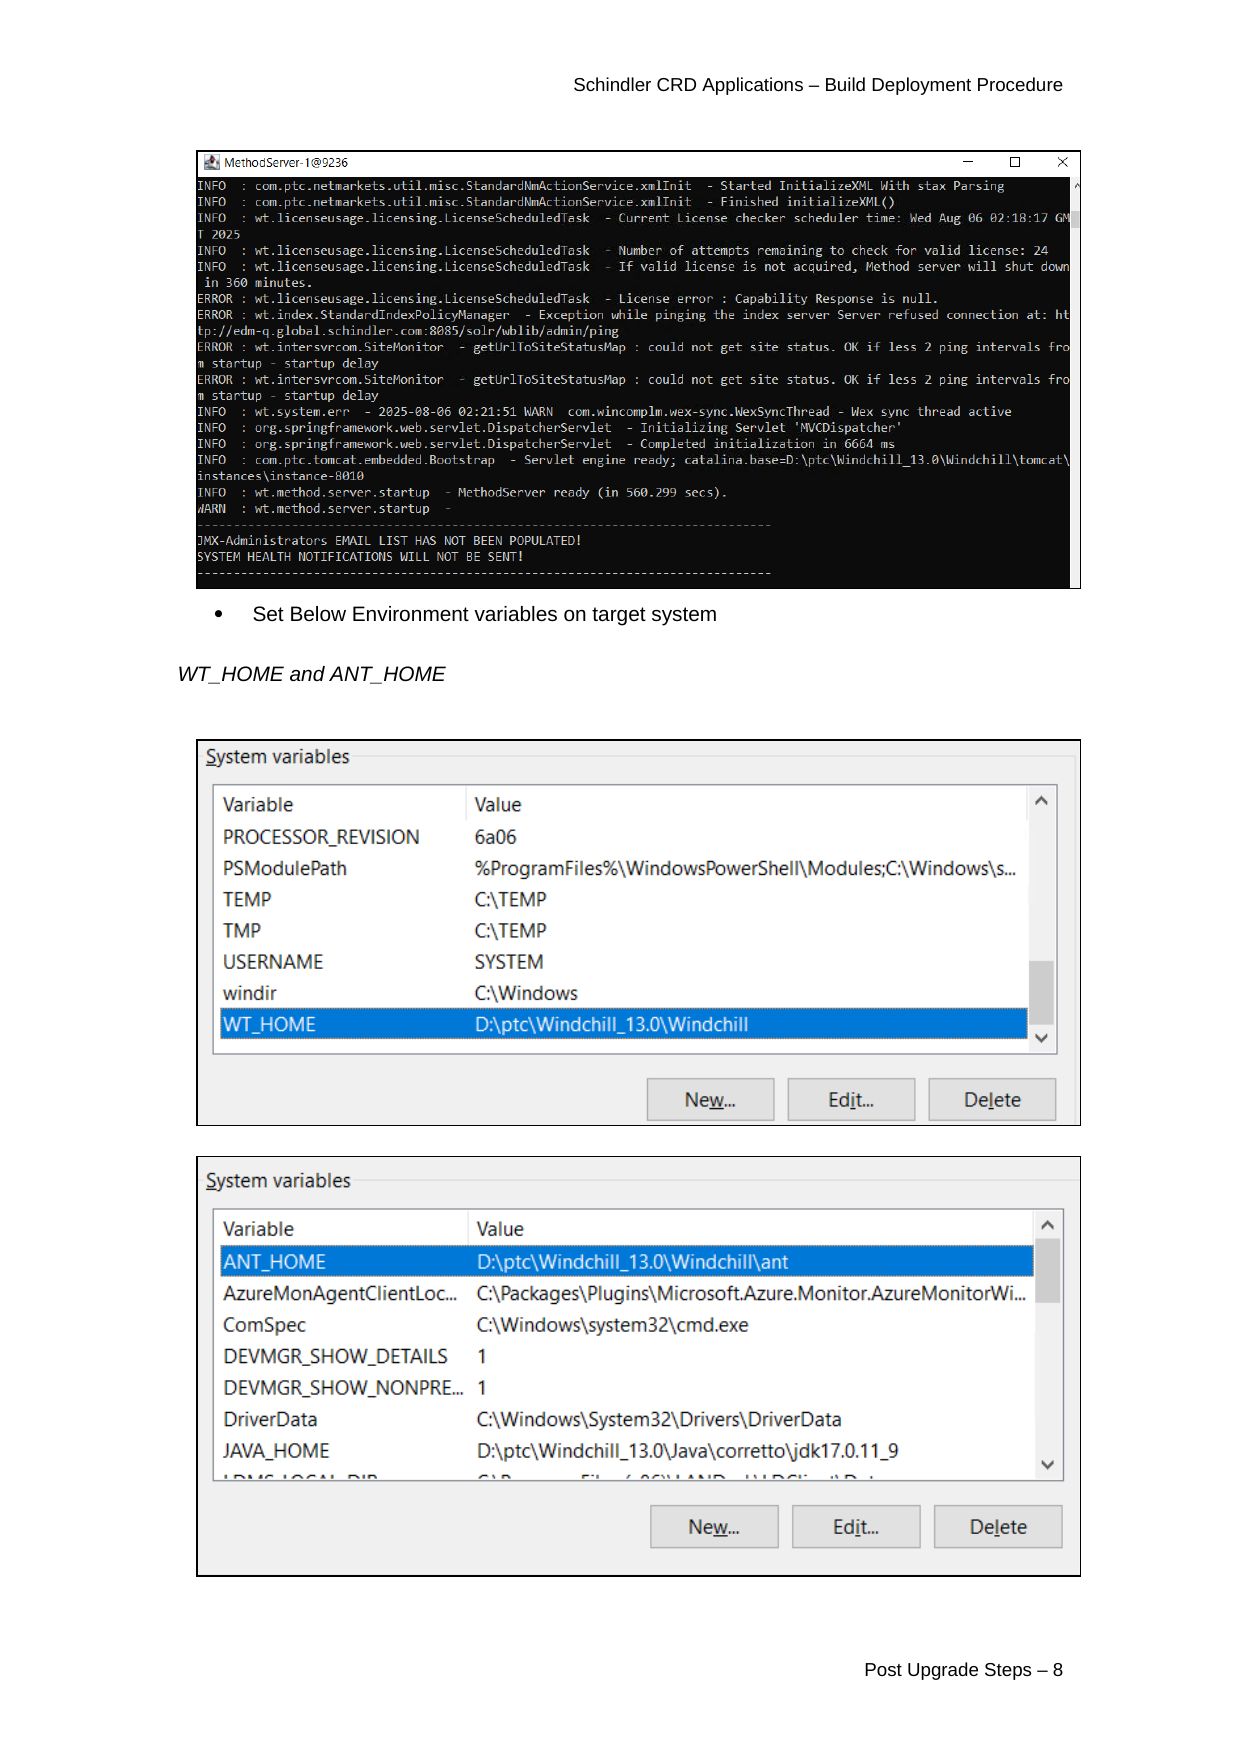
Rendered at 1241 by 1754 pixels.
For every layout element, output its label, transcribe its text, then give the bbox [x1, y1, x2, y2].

text WT_HOME and ANT_HOME [177, 638, 1063, 710]
list Set Below Environment variables on target system [215, 602, 1063, 626]
picture [198, 741, 1080, 1125]
picture [198, 1157, 1080, 1575]
picture [198, 152, 1080, 588]
